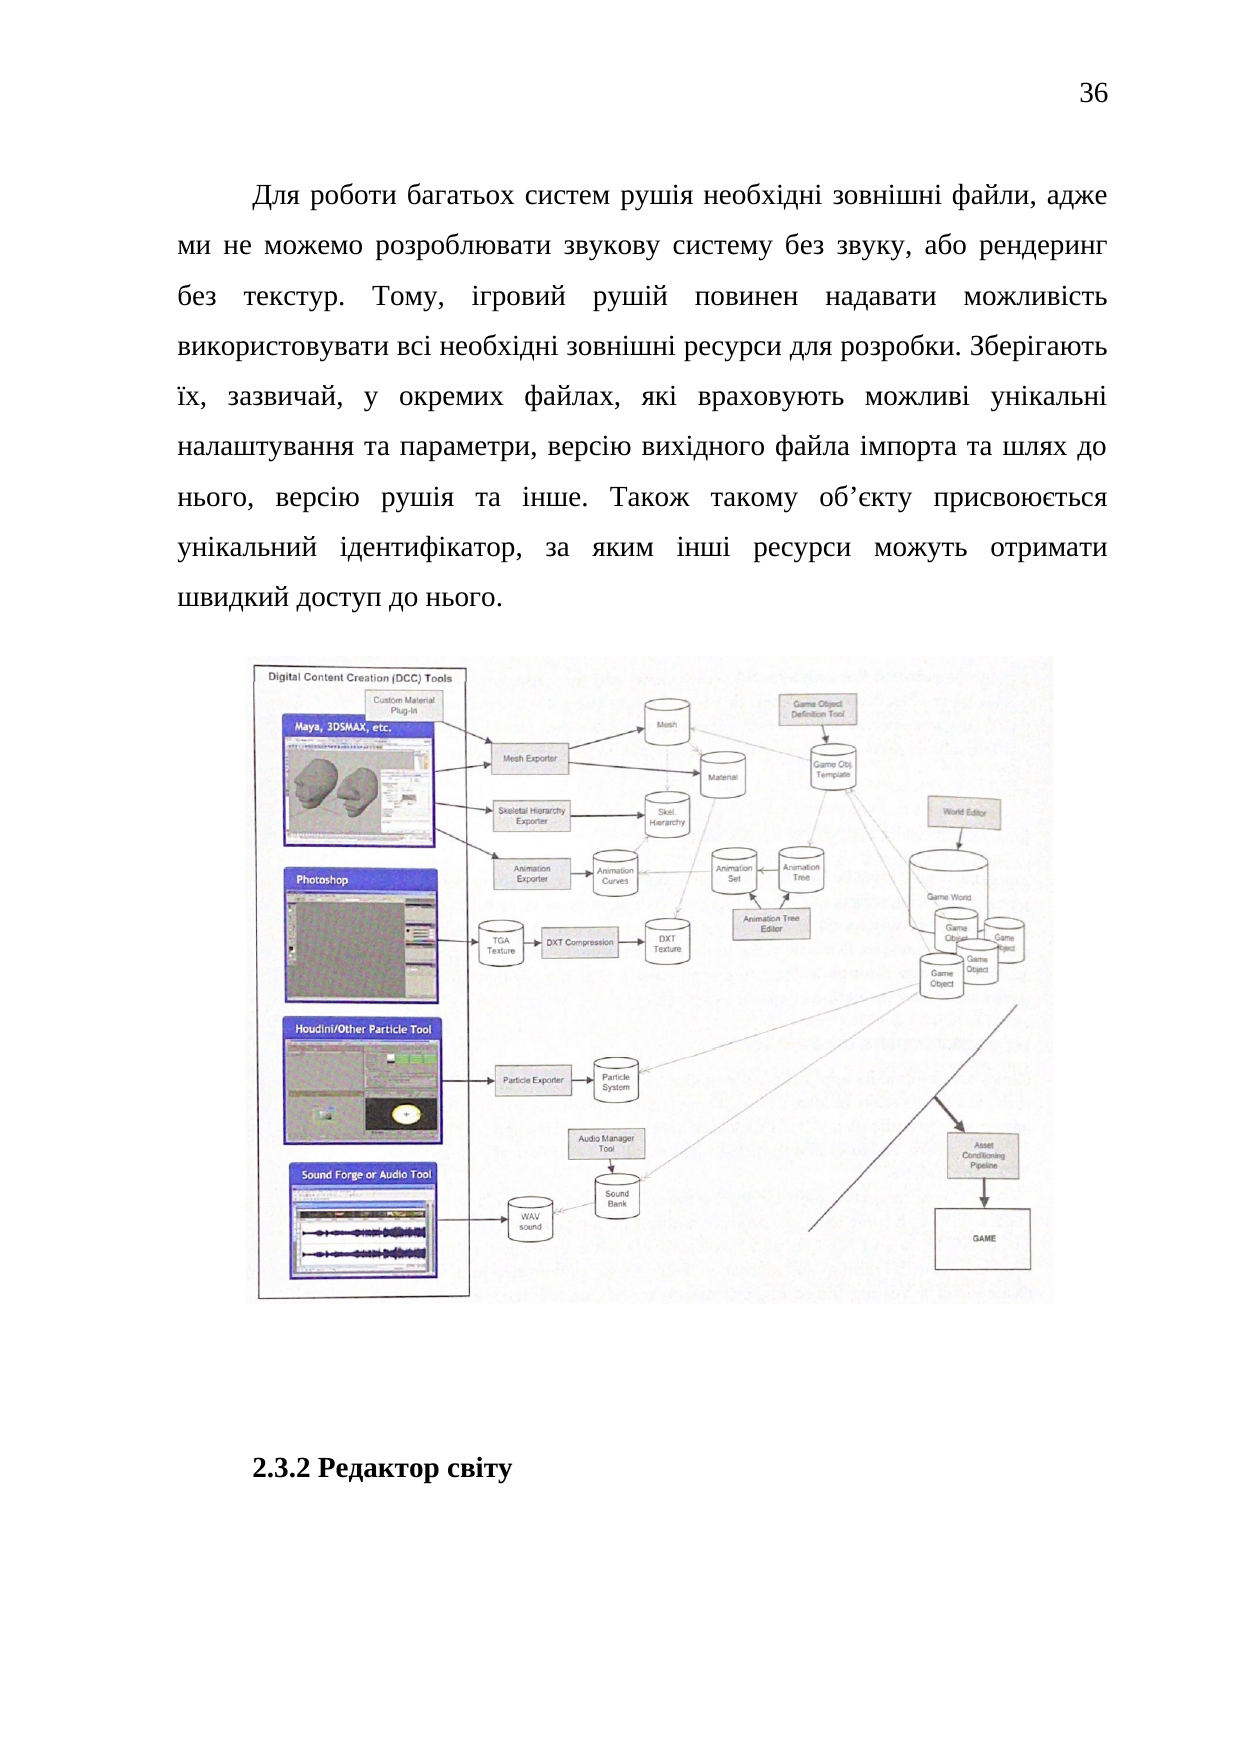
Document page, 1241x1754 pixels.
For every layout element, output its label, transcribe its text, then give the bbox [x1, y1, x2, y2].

picture [245, 656, 1054, 1304]
text Для роботи багатьох систем рушія необхідні зовнішні файли, адже ми не можемо розроблювати звукову систему без звуку, або рендеринг без текстур. Тому, ігровий рушій повинен надавати можливість використовувати всі необхідні зовнішні ресурси для розробки. Зберігають їх, зазвичай, у окремих файлах, які враховують можливі унікальні налаштування та параметри, версію вихідного файла імпорта та шлях до нього, версію рушія та інше. Також такому об’єкту присвоюється унікальний ідентифікатор, за яким інші ресурси можуть отримати швидкий доступ до нього. [177, 177, 1108, 613]
text 2.3.2 Редактор світу [177, 1450, 1108, 1484]
